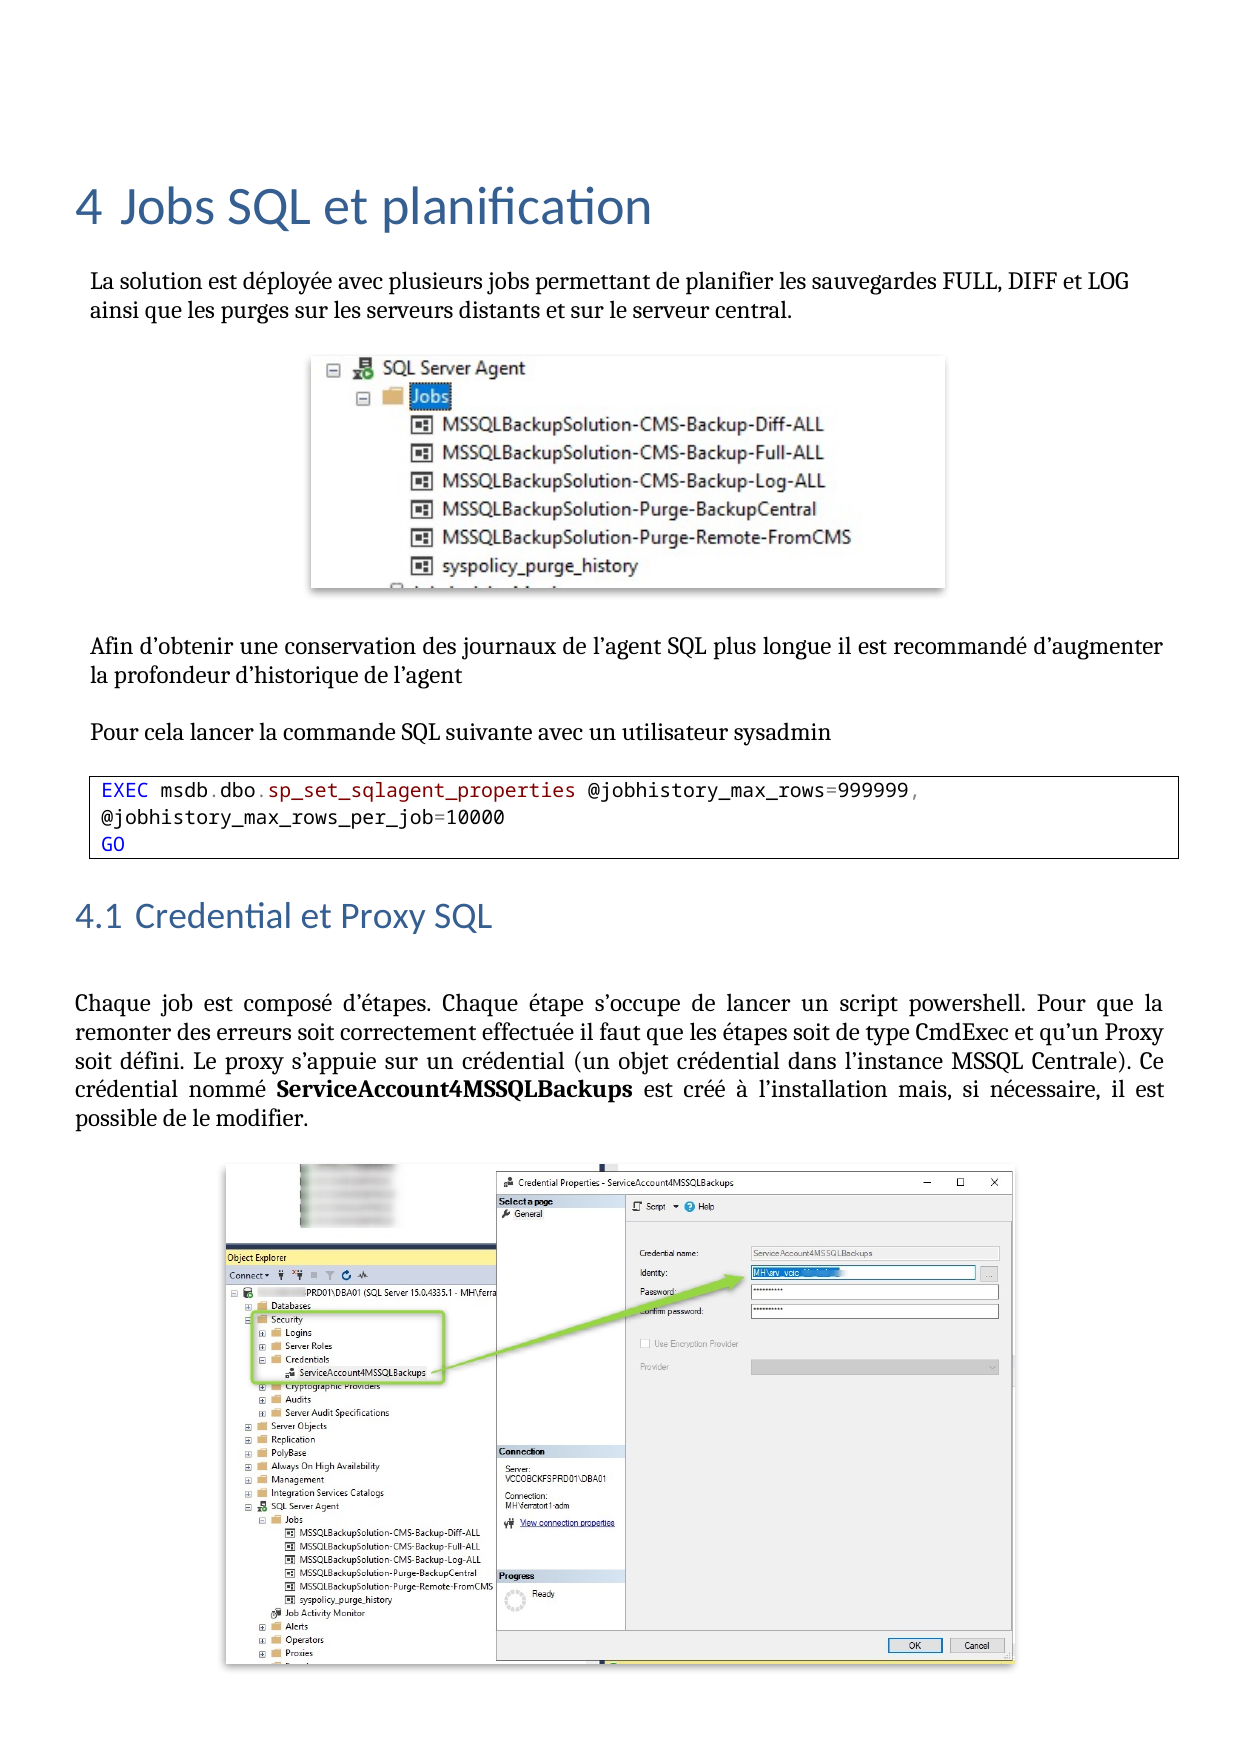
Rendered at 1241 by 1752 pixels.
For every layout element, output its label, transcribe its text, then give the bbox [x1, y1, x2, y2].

text Chaque job est composé d’étapes. Chaque étape s’occupe de lancer un script powershell. Pour que la remonter des erreurs soit correctement effectuée il faut que les étapes soit de type CmdExec et qu’un Proxy soit défini. Le proxy s’appuie sur un crédential (un objet crédential dans l’instance MSSQL Centrale). Ce crédential nommé ServiceAccount4MSSQLBackups est créé à l’installation mais, si nécessaire, il est possible de le modifier. [75, 989, 1165, 1133]
text Afin d’obtenir une conservation des journaux de l’agent SQL plus longue il est recommandé d’augmenter la profondeur d’historique de l’agent [90, 632, 1165, 689]
subtitle Credential et Proxy SQL [75, 892, 1165, 937]
text Pour cela lancer la commande SQL suivante avec un utilisateur sysadmin [90, 718, 1165, 747]
text La solution est déployée avec plusieurs jobs permettant de planifier les sauvegardes FULL, DIFF et LOG ainsi que les purges sur les serveurs distants et sur le serveur central. [90, 267, 1165, 324]
subtitle Jobs SQL et planification [75, 172, 1165, 238]
table_header EXEC msdb.dbo.sp_set_sqlagent_properties @jobhistory_max_rows=999999, @jobhistory_max_rows_per_job=10000 GO [90, 777, 1178, 858]
picture [311, 356, 945, 588]
picture [226, 1164, 1015, 1664]
